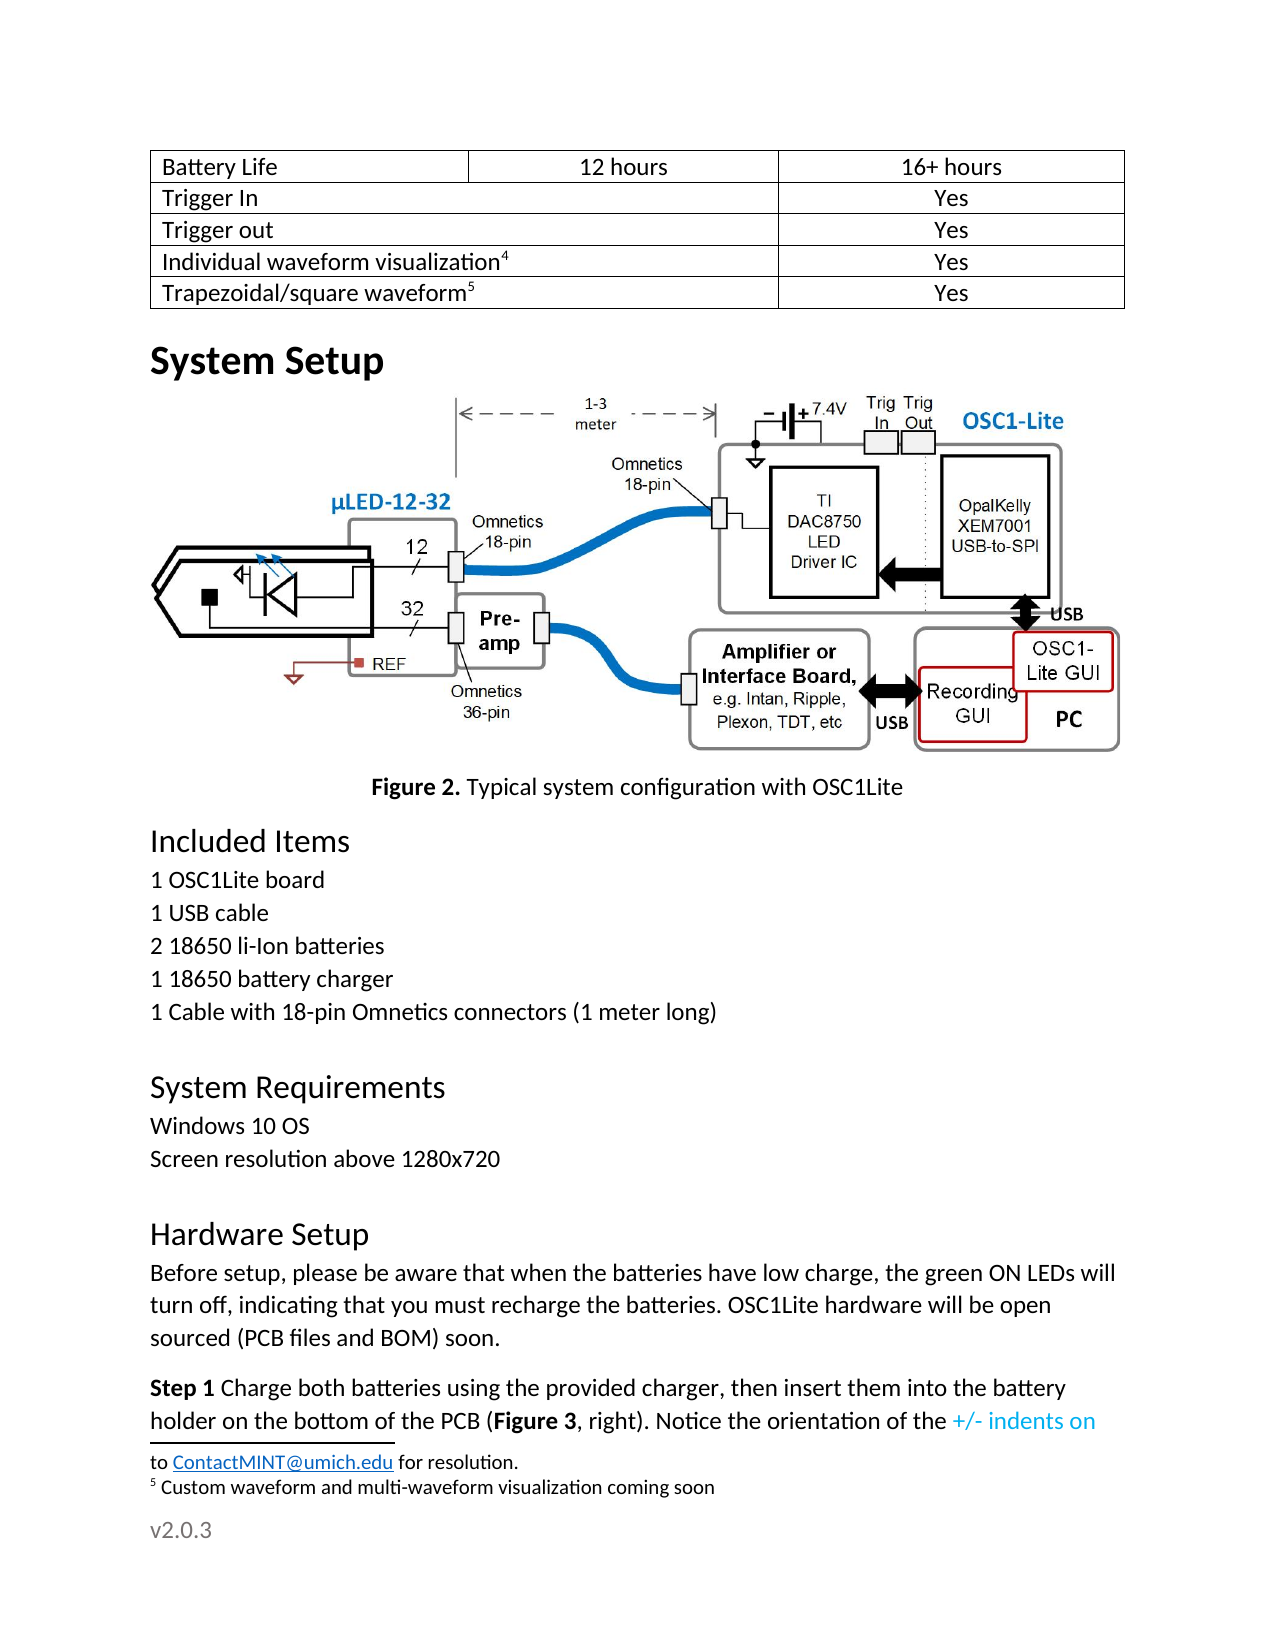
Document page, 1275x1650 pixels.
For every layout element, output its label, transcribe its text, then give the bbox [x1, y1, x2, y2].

text 1 18650 battery charger [150, 963, 1125, 993]
table_cell Yes [779, 214, 1124, 245]
text 1 OSC1Lite board [150, 864, 1125, 895]
text 1 USB cable [150, 897, 1125, 928]
subtitle Hardware Setup [150, 1213, 1125, 1253]
subtitle System Setup [150, 334, 1125, 385]
table_cell Trigger out [151, 214, 778, 245]
table_cell Yes [779, 277, 1124, 308]
table_cell 16+ hours [779, 151, 1124, 182]
table_cell Yes [779, 246, 1124, 276]
text 2 18650 li-Ion batteries [150, 930, 1125, 961]
text Before setup, please be aware that when the batteries have low charge, the green ON LEDs will turn off, indicating that you must recharge the batteries. OSC1Lite hardware will be open sourced (PCB files and BOM) soon. [150, 1257, 1125, 1353]
table_cell Individual waveform visualization4 [151, 246, 778, 276]
text Screen resolution above 1280x720 [150, 1143, 1125, 1173]
table_cell Trigger In [151, 183, 778, 213]
text 1 Cable with 18-pin Omnetics connectors (1 meter long) [150, 996, 1125, 1026]
text Figure 2. Typical system configuration with OSC1Lite [150, 771, 1125, 801]
table_cell Trapezoidal/square waveform [151, 277, 778, 308]
table_cell 12 hours [469, 151, 778, 182]
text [150, 1372, 1125, 1436]
subtitle System Requirements [150, 1066, 1125, 1107]
picture [150, 388, 1121, 752]
table_cell Battery Life [151, 151, 468, 182]
subtitle Included Items [150, 820, 1125, 861]
text Windows 10 OS [150, 1110, 1125, 1140]
table_cell Yes [779, 183, 1124, 213]
